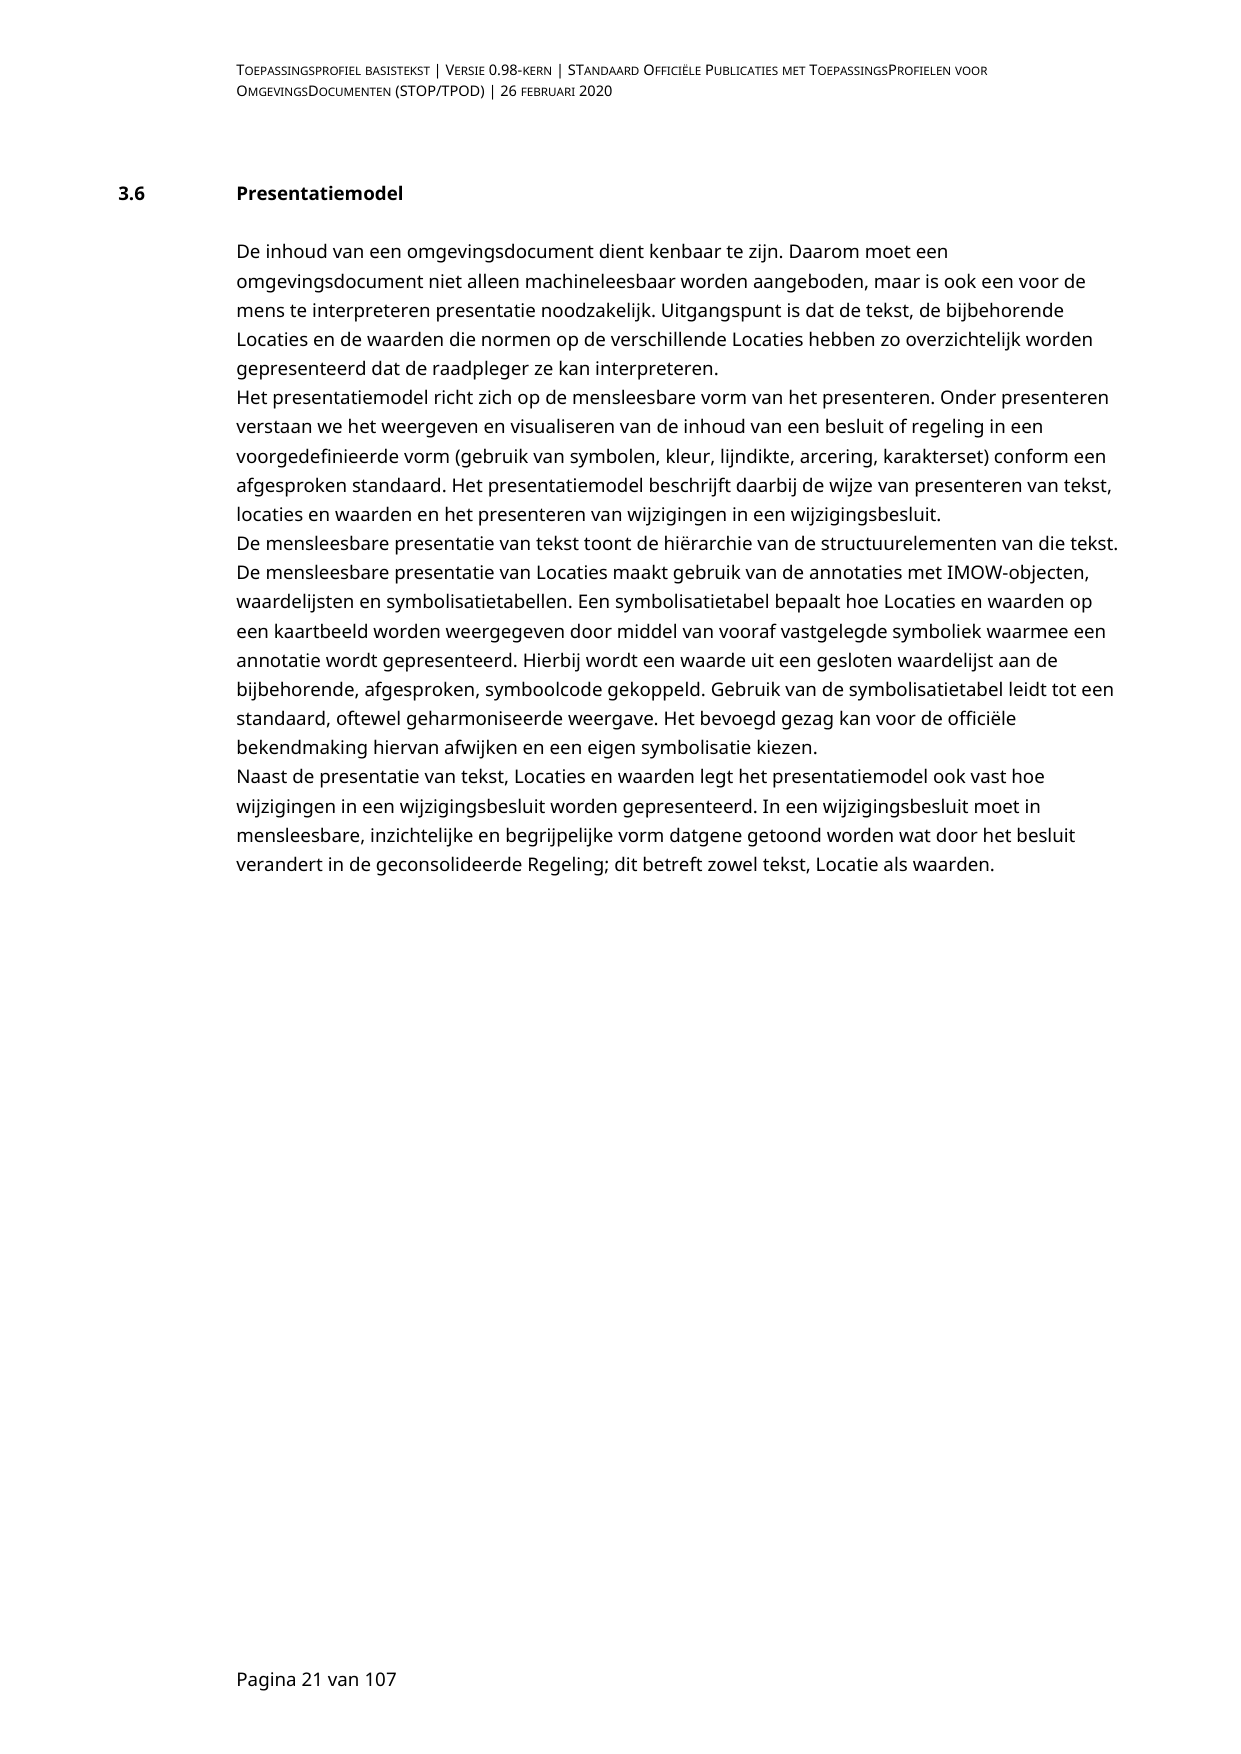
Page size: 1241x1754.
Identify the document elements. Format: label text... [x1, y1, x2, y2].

text De mensleesbare presentatie van tekst toont de hiërarchie van de structuurelementen van die tekst. De mensleesbare presentatie van Locaties maakt gebruik van de annotaties met IMOW-objecten, waardelijsten en symbolisatietabellen. Een symbolisatietabel bepaalt hoe Locaties en waarden op een kaartbeeld worden weergegeven door middel van vooraf vastgelegde symboliek waarmee een annotatie wordt gepresenteerd. Hierbij wordt een waarde uit een gesloten waardelijst aan de bijbehorende, afgesproken, symboolcode gekoppeld. Gebruik van de symbolisatietabel leidt tot een standaard, oftewel geharmoniseerde weergave. Het bevoegd gezag kan voor de officiële bekendmaking hiervan afwijken en een eigen symbolisatie kiezen. [236, 527, 1122, 761]
subtitle Presentatiemodel [118, 177, 1122, 206]
text Het presentatiemodel richt zich op de mensleesbare vorm van het presenteren. Onder presenteren verstaan we het weergeven en visualiseren van de inhoud van een besluit of regeling in een voorgedefinieerde vorm (gebruik van symbolen, kleur, lijndikte, arcering, karakterset) conform een afgesproken standaard. Het presentatiemodel beschrijft daarbij de wijze van presenteren van tekst, locaties en waarden en het presenteren van wijzigingen in een wijzigingsbesluit. [236, 381, 1122, 527]
text Naast de presentatie van tekst, Locaties en waarden legt het presentatiemodel ook vast hoe wijzigingen in een wijzigingsbesluit worden gepresenteerd. In een wijzigingsbesluit moet in mensleesbare, inzichtelijke en begrijpelijke vorm datgene getoond worden wat door het besluit verandert in de geconsolideerde Regeling; dit betreft zowel tekst, Locatie als waarden. [236, 761, 1122, 877]
text De inhoud van een omgevingsdocument dient kenbaar te zijn. Daarom moet een omgevingsdocument niet alleen machineleesbaar worden aangeboden, maar is ook een voor de mens te interpreteren presentatie noodzakelijk. Uitgangspunt is dat de tekst, de bijbehorende Locaties en de waarden die normen op de verschillende Locaties hebben zo overzichtelijk worden gepresenteerd dat de raadpleger ze kan interpreteren. [236, 236, 1122, 381]
